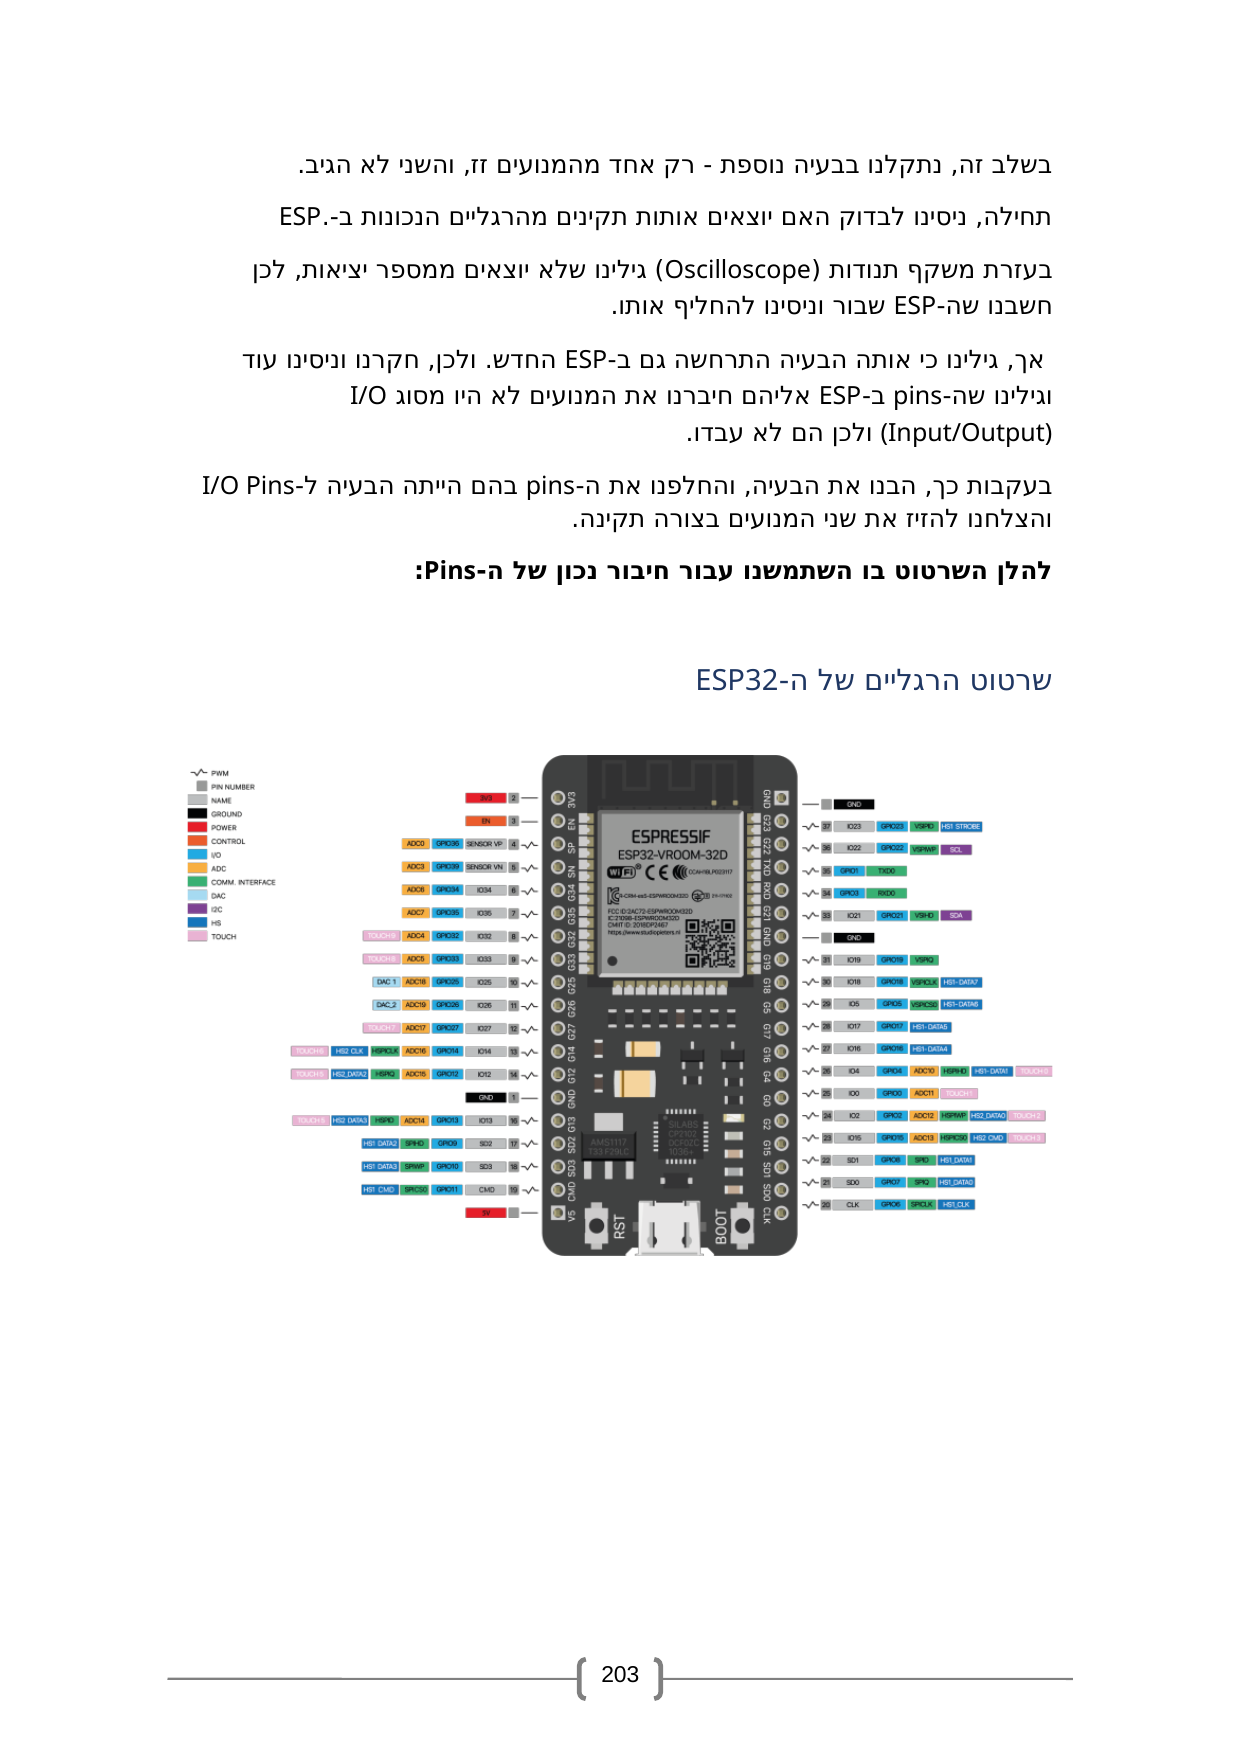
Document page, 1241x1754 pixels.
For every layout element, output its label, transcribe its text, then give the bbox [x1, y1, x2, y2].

text בעקבות כך, הבנו את הבעיה, והחלפנו את ה-pins בהם הייתה הבעיה ל-I/O Pins והצלחנו להזיז את שני המנועים בצורה תקינה. [187, 468, 1053, 533]
text בשלב זה, נתקלנו בבעיה נוספת - רק אחד מהמנועים זז, והשני לא הגיב. [187, 150, 1053, 179]
picture [187, 755, 1053, 1256]
text להלן השרטוט בו השתמשנו עבור חיבור נכון של ה-Pins: [187, 552, 1053, 586]
text תחילה, ניסינו לבדוק האם יוצאים אותות תקינים מהרגליים הנכונות ב-.ESP [187, 198, 1053, 232]
subtitle שרטוט הרגליים של ה-ESP32 [187, 659, 1053, 699]
text בעזרת משקף תנודות (Oscilloscope) גילינו שלא יוצאים ממספר יציאות, לכן חשבנו שה-ESP שבור וניסינו להחליף אותו. [187, 252, 1053, 322]
text אך, גילינו כי אותה הבעיה התרחשה גם ב-ESP החדש. ולכן, חקרנו וניסינו עוד וגילינו שה-pins ב-ESP אליהם חיברנו את המנועים לא היו מסוג I/O (Input/Output) ולכן הם לא עבדו. [187, 341, 1053, 448]
